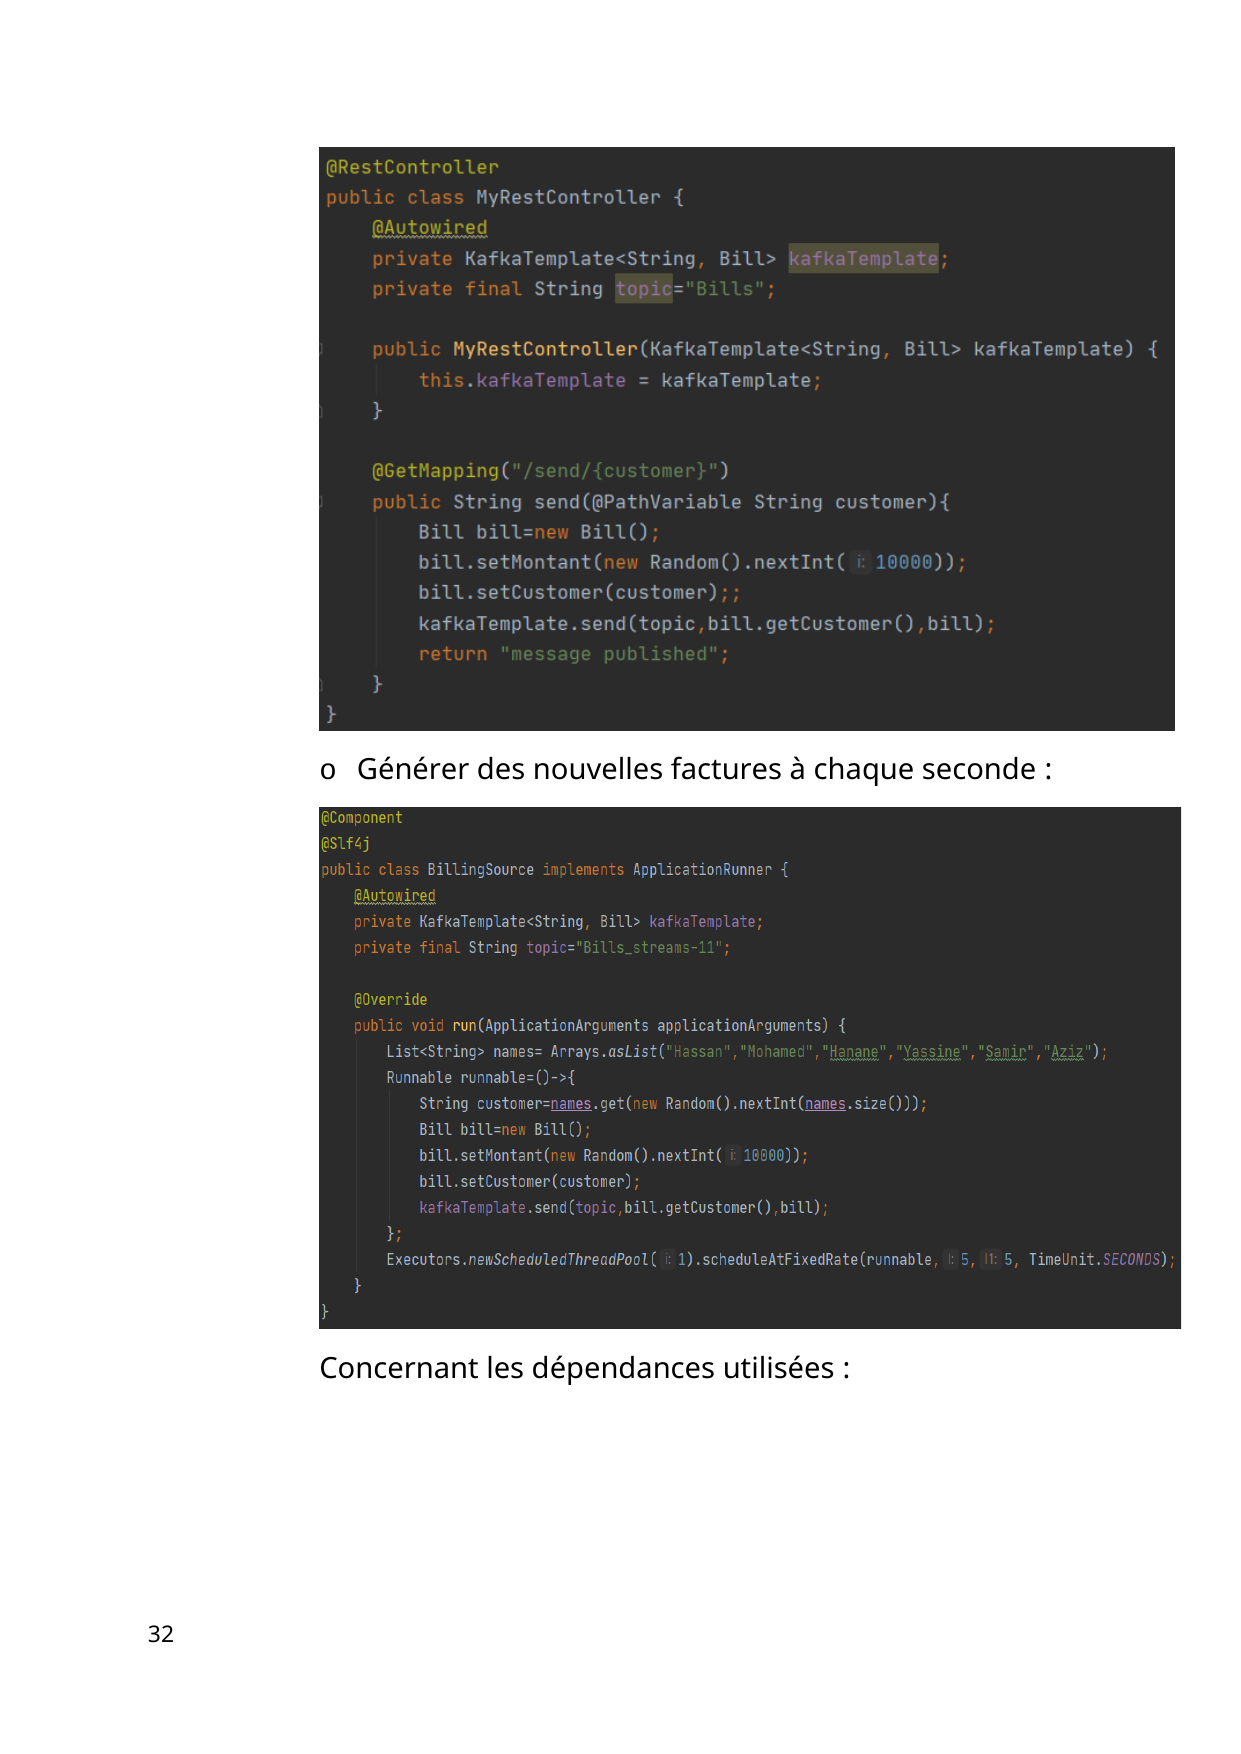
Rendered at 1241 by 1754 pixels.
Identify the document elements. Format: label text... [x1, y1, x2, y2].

picture [319, 147, 1175, 731]
picture [319, 807, 1182, 1329]
text Concernant les dépendances utilisées : [319, 1347, 1093, 1387]
list Générer des nouvelles factures à chaque seconde : [319, 748, 1093, 788]
